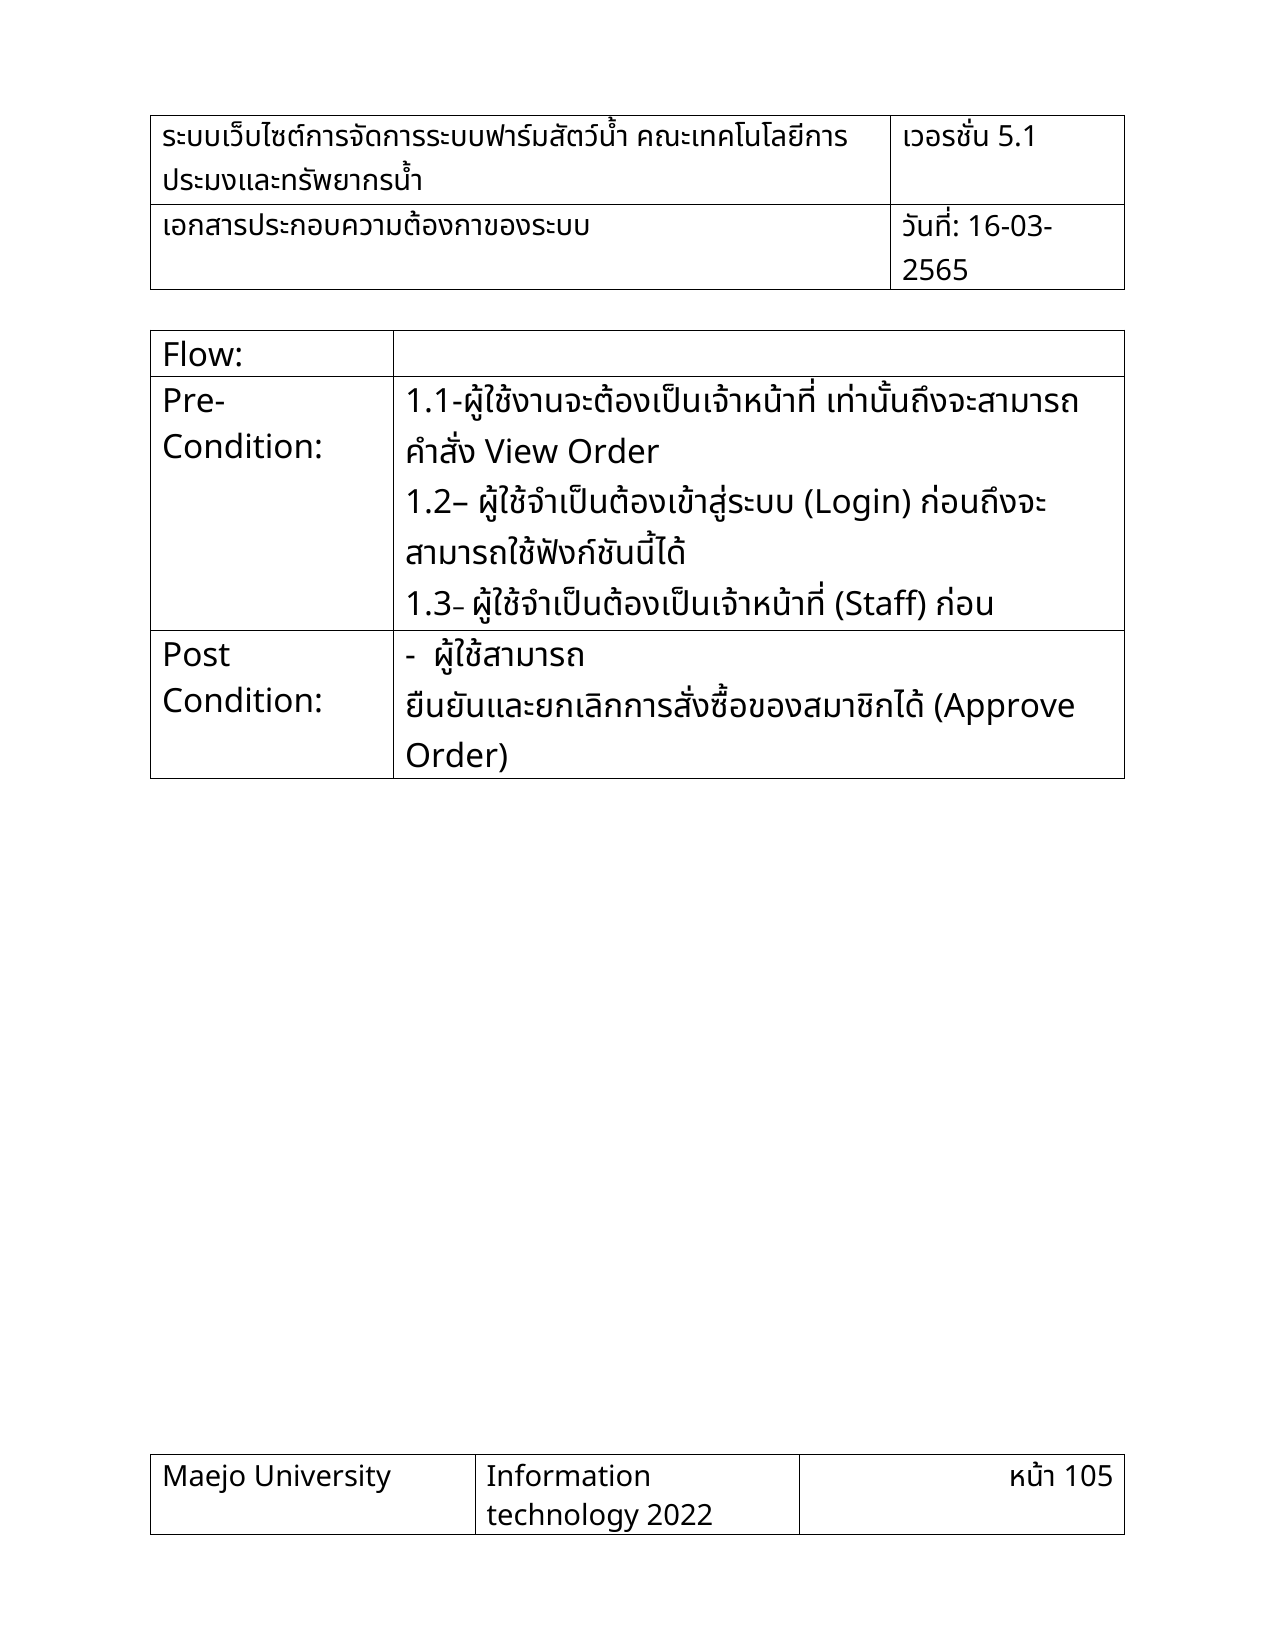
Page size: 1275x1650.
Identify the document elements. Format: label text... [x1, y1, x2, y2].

table_cell Pre-Condition: [151, 377, 393, 630]
table_cell - ผู้ใช้สามารถ ยืนยันและยกเลิกการสั่งซื้อของสมาชิกได้ (Approve Order) [394, 631, 1124, 778]
table_cell Alternate Flow: [151, 331, 393, 376]
table_cell - [394, 331, 1124, 376]
table_cell Post Condition: [151, 631, 393, 778]
table_cell 1.1-ผู้ใช้งานจะต้องเป็นเจ้าหน้าที่ เท่านั้นถึงจะสามารถคำสั่ง View Order 1.2– ผู้ใช้จำเป็นต้องเข้าสู่ระบบ (Login) ก่อนถึงจะสามารถใช้ฟังก์ชันนี้ได้ 1.3– ผู้ใช้จำเป็นต้องเป็นเจ้าหน้าที่ (Staff) ก่อน [394, 377, 1124, 630]
